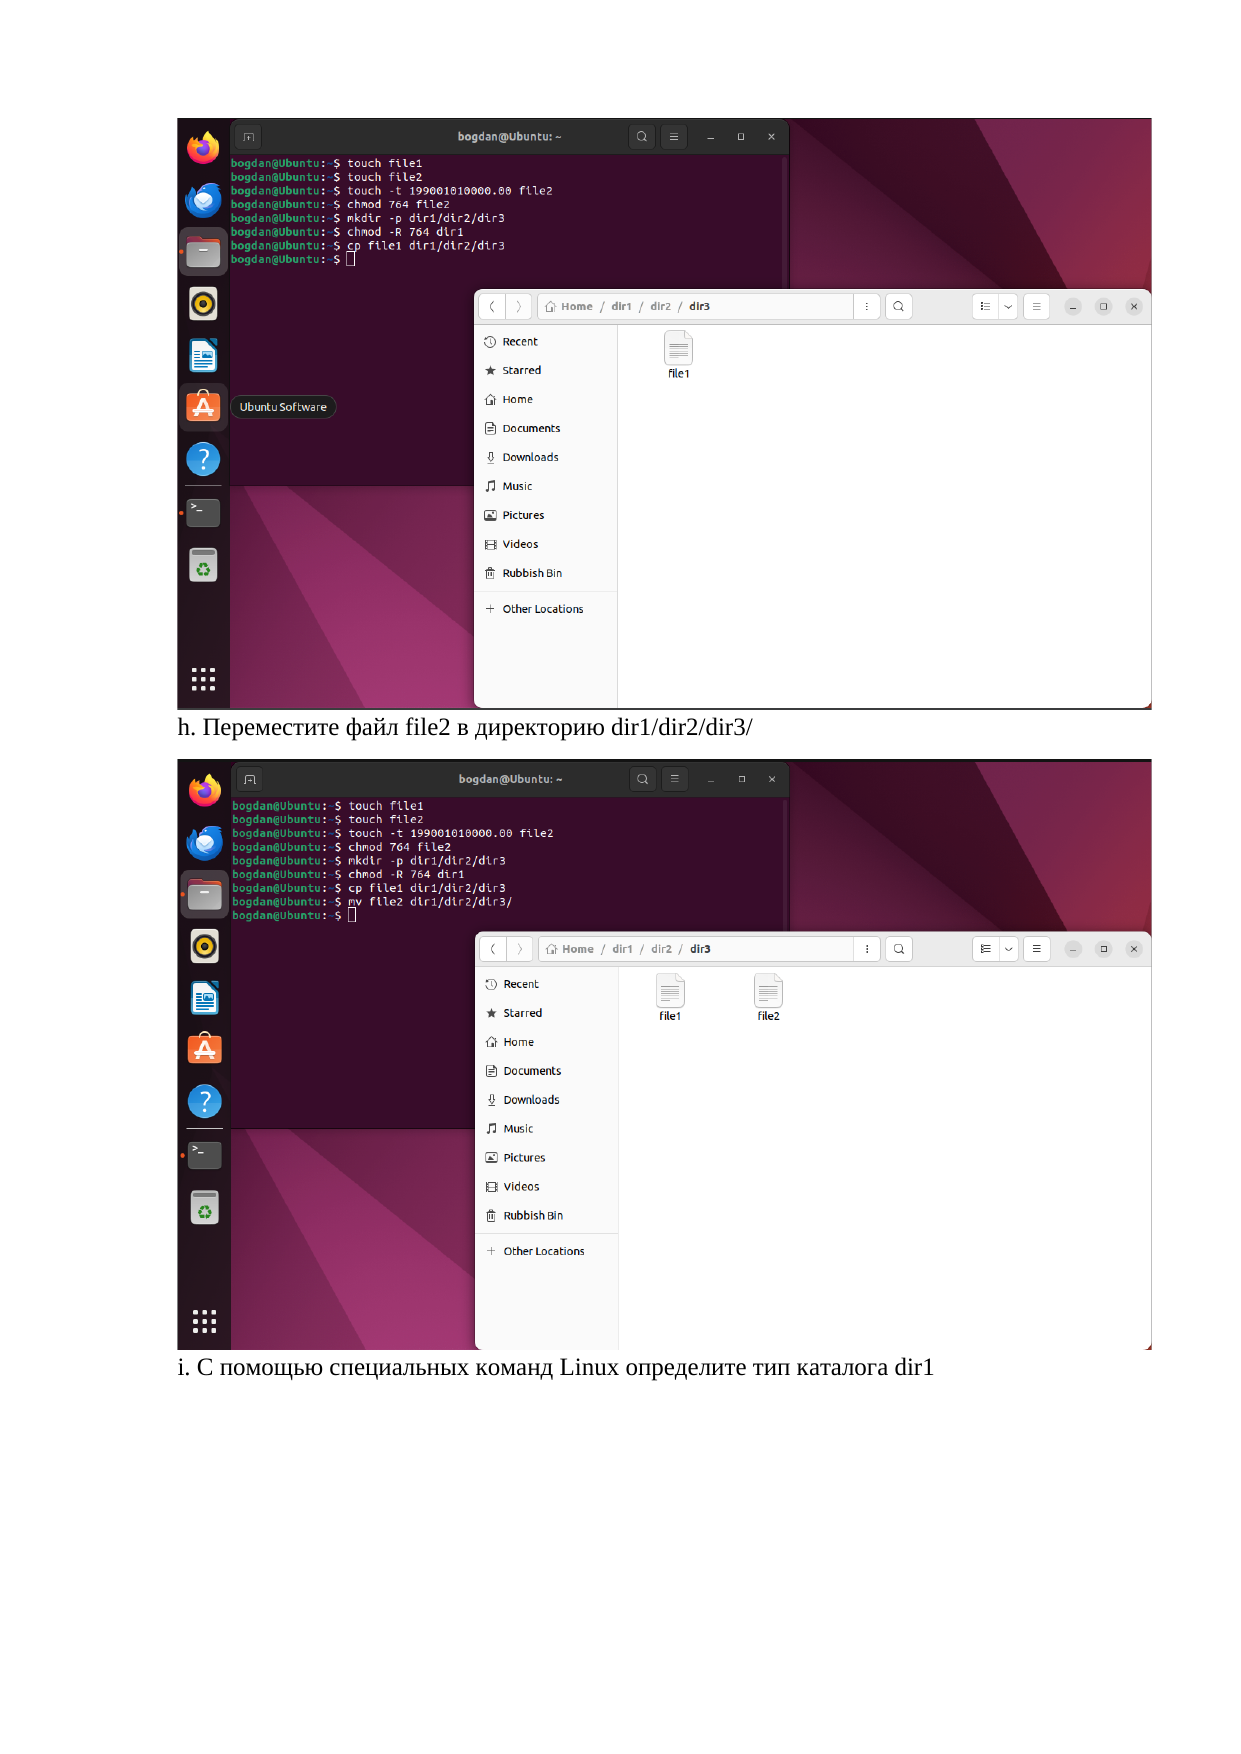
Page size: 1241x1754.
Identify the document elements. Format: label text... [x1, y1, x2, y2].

text i. С помощью специальных команд Linux определите тип каталога dir1 [177, 1350, 1152, 1380]
picture [177, 759, 1152, 1350]
text h. Переместите файл file2 в директорию dir1/dir2/dir3/ [177, 710, 1152, 741]
picture [177, 118, 1152, 710]
